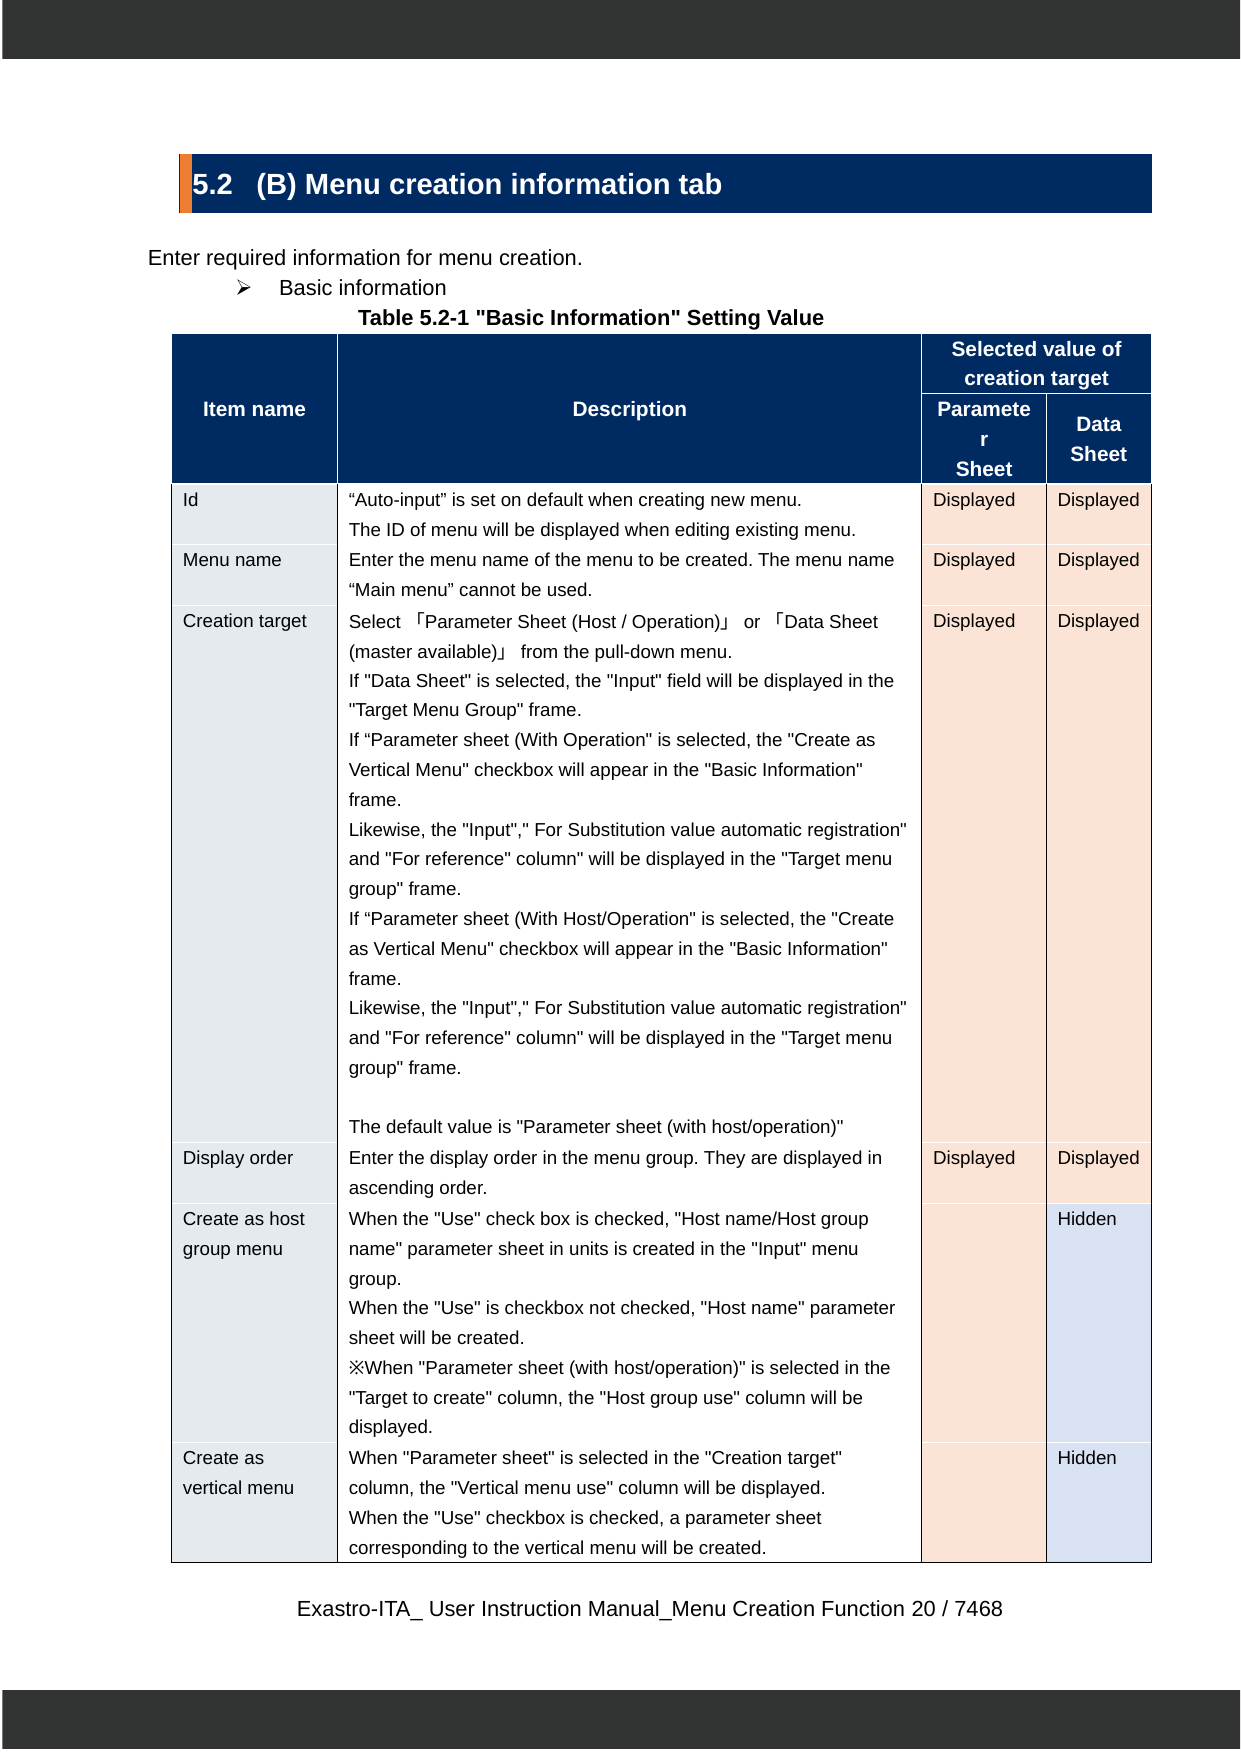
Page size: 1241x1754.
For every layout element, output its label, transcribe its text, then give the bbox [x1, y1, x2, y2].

table_cell Create as vertical menu [172, 1443, 337, 1562]
table_cell Displayed [1047, 545, 1151, 605]
table_cell Displayed [1047, 606, 1151, 1142]
table_cell Select 「Parameter Sheet (Host / Operation)」 or 「Data Sheet (master available)」 from the pull-down menu. If "Data Sheet" is selected, the "Input" field will be displayed in the "Target Menu Group" frame. If “Parameter sheet (With Operation" is selected, the "Create as Vertical Menu" checkbox will appear in the "Basic Information" frame. Likewise, the "Input"," For Substitution value automatic registration" and "For reference" column" will be displayed in the "Target menu group" frame. If “Parameter sheet (With Host/Operation" is selected, the "Create as Vertical Menu" checkbox will appear in the "Basic Information" frame. Likewise, the "Input"," For Substitution value automatic registration" and "For reference" column" will be displayed in the "Target menu group" frame. The default value is "Parameter sheet (with host/operation)" [338, 606, 921, 1142]
list Basic information [235, 273, 1152, 303]
table_cell Displayed [1047, 485, 1151, 544]
table_cell Menu name [172, 545, 337, 605]
table_cell Creation target [172, 606, 337, 1142]
table_cell Enter the menu name of the menu to be created. The menu name “Main menu” cannot be used. [338, 545, 921, 605]
subtitle (B) Menu creation information tab [192, 154, 1152, 213]
table_cell [922, 1204, 1046, 1442]
table_cell Id [172, 485, 337, 544]
table_cell Enter the display order in the menu group. They are displayed in ascending order. [338, 1143, 921, 1203]
table_cell Displayed [922, 606, 1046, 1142]
table_cell When the "Use" check box is checked, "Host name/Host group name" parameter sheet in units is created in the "Input" menu group. When the "Use" is checkbox not checked, "Host name" parameter sheet will be created. ※When "Parameter sheet (with host/operation)" is selected in the "Target to create" column, the "Host group use" column will be displayed. [338, 1204, 921, 1442]
picture [2, 0, 1241, 59]
table_cell Displayed [922, 545, 1046, 605]
table_cell Hidden [1047, 1443, 1151, 1562]
table_cell [922, 1443, 1046, 1562]
table_header Description [338, 334, 921, 483]
table_cell When "Parameter sheet" is selected in the "Creation target" column, the "Vertical menu use" column will be displayed. When the "Use" checkbox is checked, a parameter sheet corresponding to the vertical menu will be created. [338, 1443, 921, 1562]
table_cell “Auto-input” is set on default when creating new menu. The ID of menu will be displayed when editing existing menu. [338, 485, 921, 544]
table_header Item name [172, 334, 337, 483]
table_cell Display order [172, 1143, 337, 1203]
table_cell Data Sheet [1047, 394, 1151, 483]
table_header Selected value of creation target [922, 334, 1151, 393]
table_cell Hidden [1047, 1204, 1151, 1442]
table_cell Displayed [1047, 1143, 1151, 1203]
text Enter required information for menu creation. [148, 243, 1152, 273]
table_cell Displayed [922, 485, 1046, 544]
table_cell Create as host group menu [172, 1204, 337, 1442]
list Table 5.2-1 "Basic Information" Setting Value [279, 303, 1152, 332]
table_cell Parameter Sheet [922, 394, 1046, 483]
picture [2, 1690, 1241, 1749]
table_cell Displayed [922, 1143, 1046, 1203]
